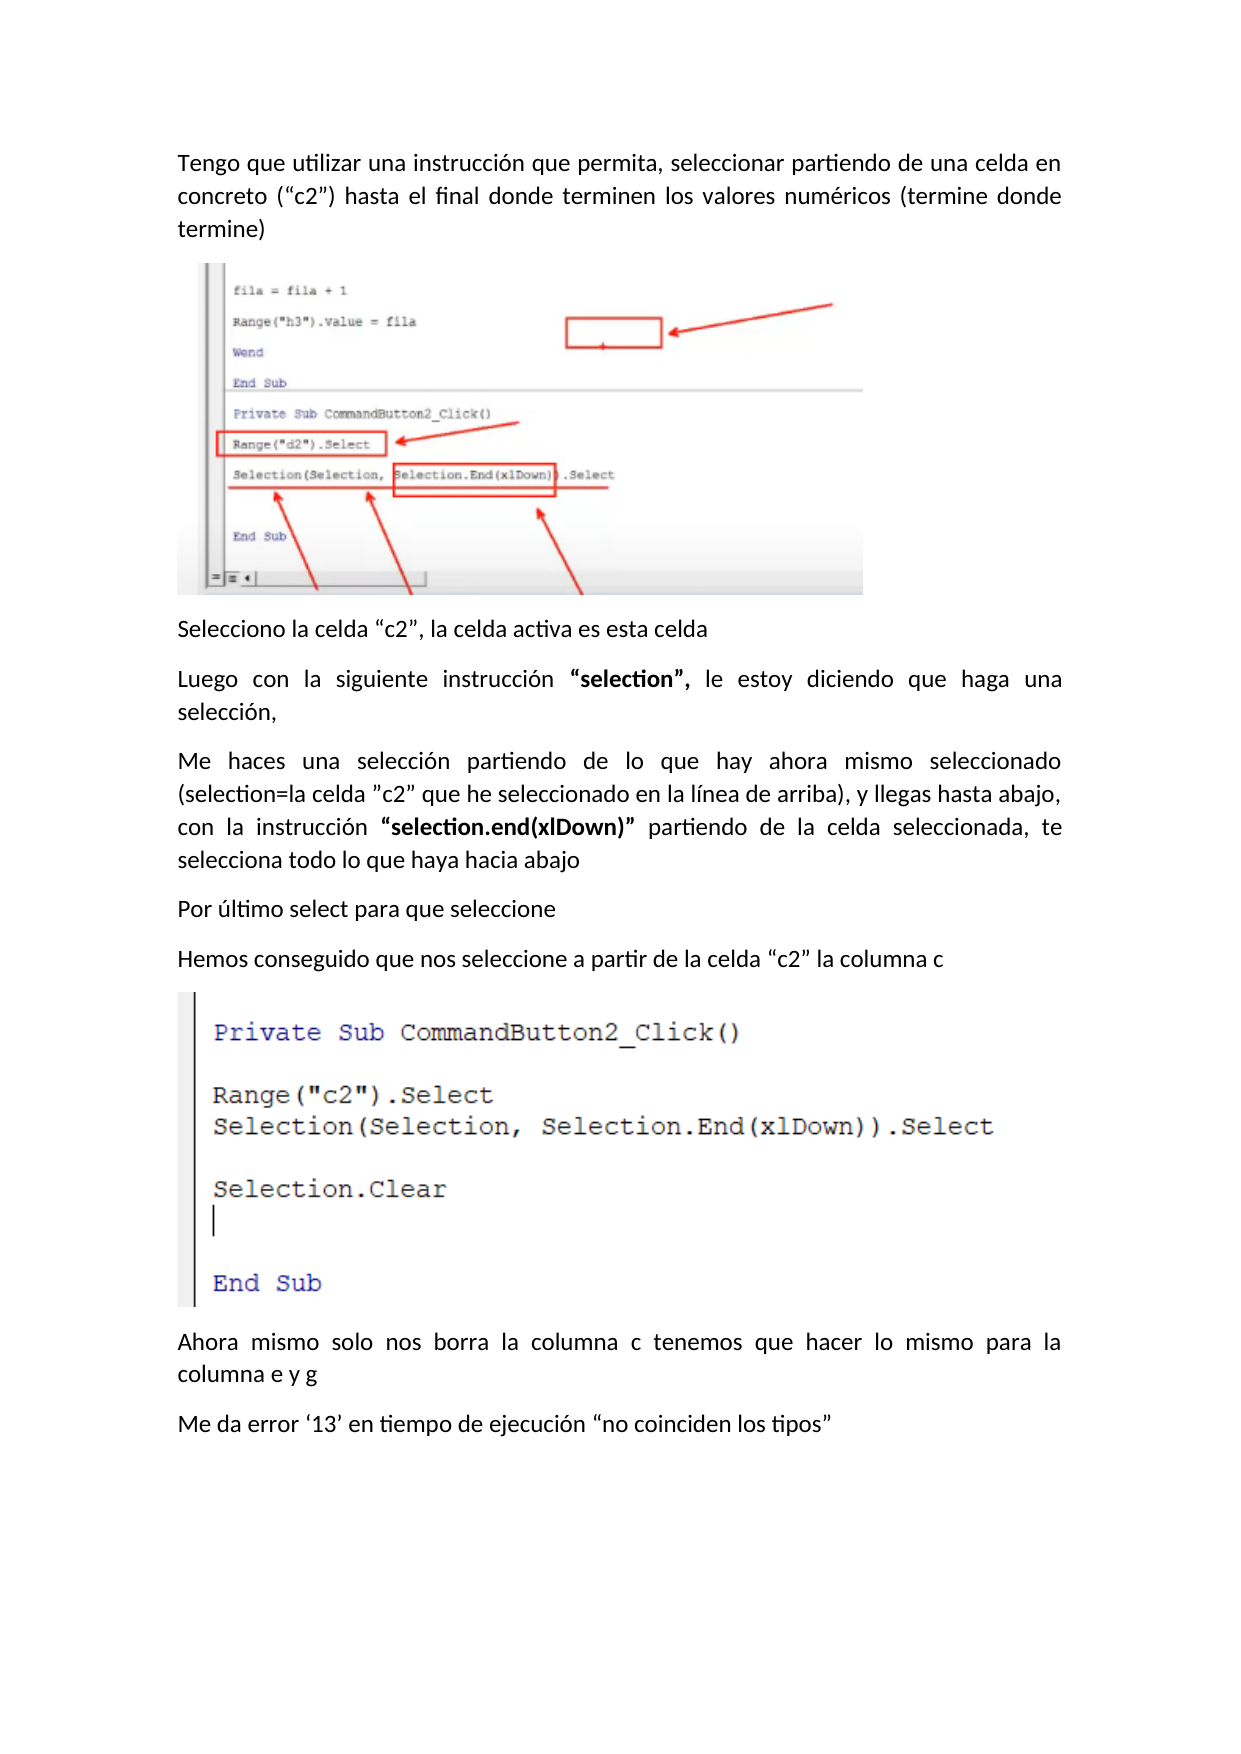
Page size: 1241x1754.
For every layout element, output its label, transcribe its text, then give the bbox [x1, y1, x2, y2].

picture [177, 992, 1034, 1307]
text Por último select para que seleccione [177, 893, 1063, 924]
text Hemos conseguido que nos seleccione a partir de la celda “c2” la columna c [177, 943, 1063, 974]
text Tengo que utilizar una instrucción que permita, seleccionar partiendo de una celda en concreto (“c2”) hasta el final donde terminen los valores numéricos (termine donde termine) [177, 148, 1063, 244]
picture [177, 263, 864, 595]
text Luego con la siguiente instrucción “selection”, le estoy diciendo que haga una selección, [177, 663, 1063, 726]
text Selecciono la celda “c2”, la celda activa es esta celda [177, 613, 1063, 644]
text Me haces una selección partiendo de lo que hay ahora mismo seleccionado (selection=la celda ”c2” que he seleccionado en la línea de arriba), y llegas hasta abajo, con la instrucción “selection.end(xlDown)” partiendo de la celda seleccionada, te selecciona todo lo que haya hacia abajo [177, 745, 1063, 874]
text Me da error ‘13’ en tiempo de ejecución “no coinciden los tipos” [177, 1408, 1063, 1439]
text Ahora mismo solo nos borra la columna c tenemos que hacer lo mismo para la columna e y g [177, 1326, 1063, 1389]
